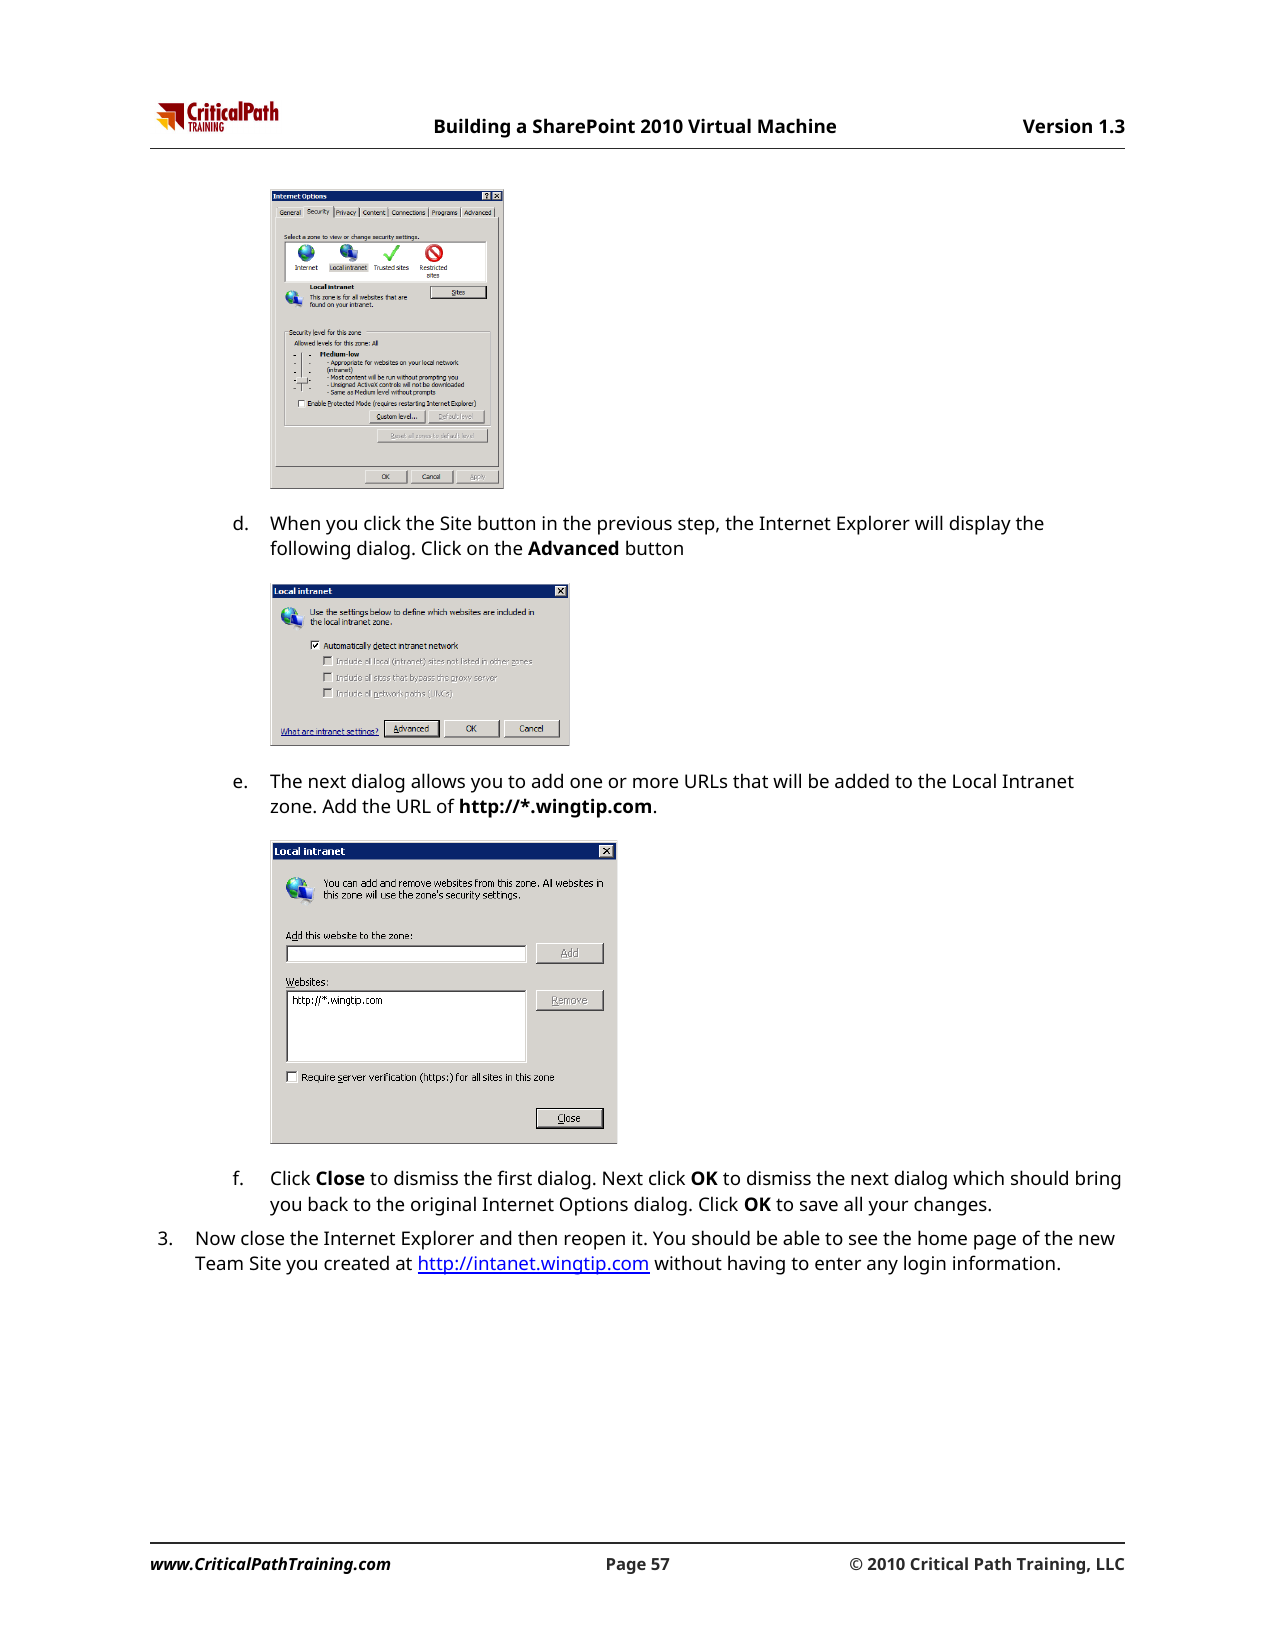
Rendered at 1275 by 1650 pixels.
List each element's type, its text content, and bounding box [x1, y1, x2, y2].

picture [150, 100, 282, 134]
list The next dialog allows you to add one or more URLs that will be added to the Local Intranet zone. Add the URL of http://*.wingtip.com. [232, 768, 1125, 819]
picture [270, 583, 570, 746]
picture [270, 840, 618, 1144]
text Now close the Internet Explorer and then reopen it. You should be able to see the home page of the new Team Site you created at http://intanet.wingtip.com without having to enter any login information. [157, 1225, 1125, 1276]
list When you click the Site button in the previous step, the Internet Explorer will display the following dialog. Click on the Advanced button [232, 510, 1125, 561]
picture [270, 189, 504, 489]
list Click Close to dismiss the first dialog. Next click OK to dismiss the next dialog which should bring you back to the original Internet Options dialog. Click OK to save all your changes. [232, 1166, 1125, 1217]
